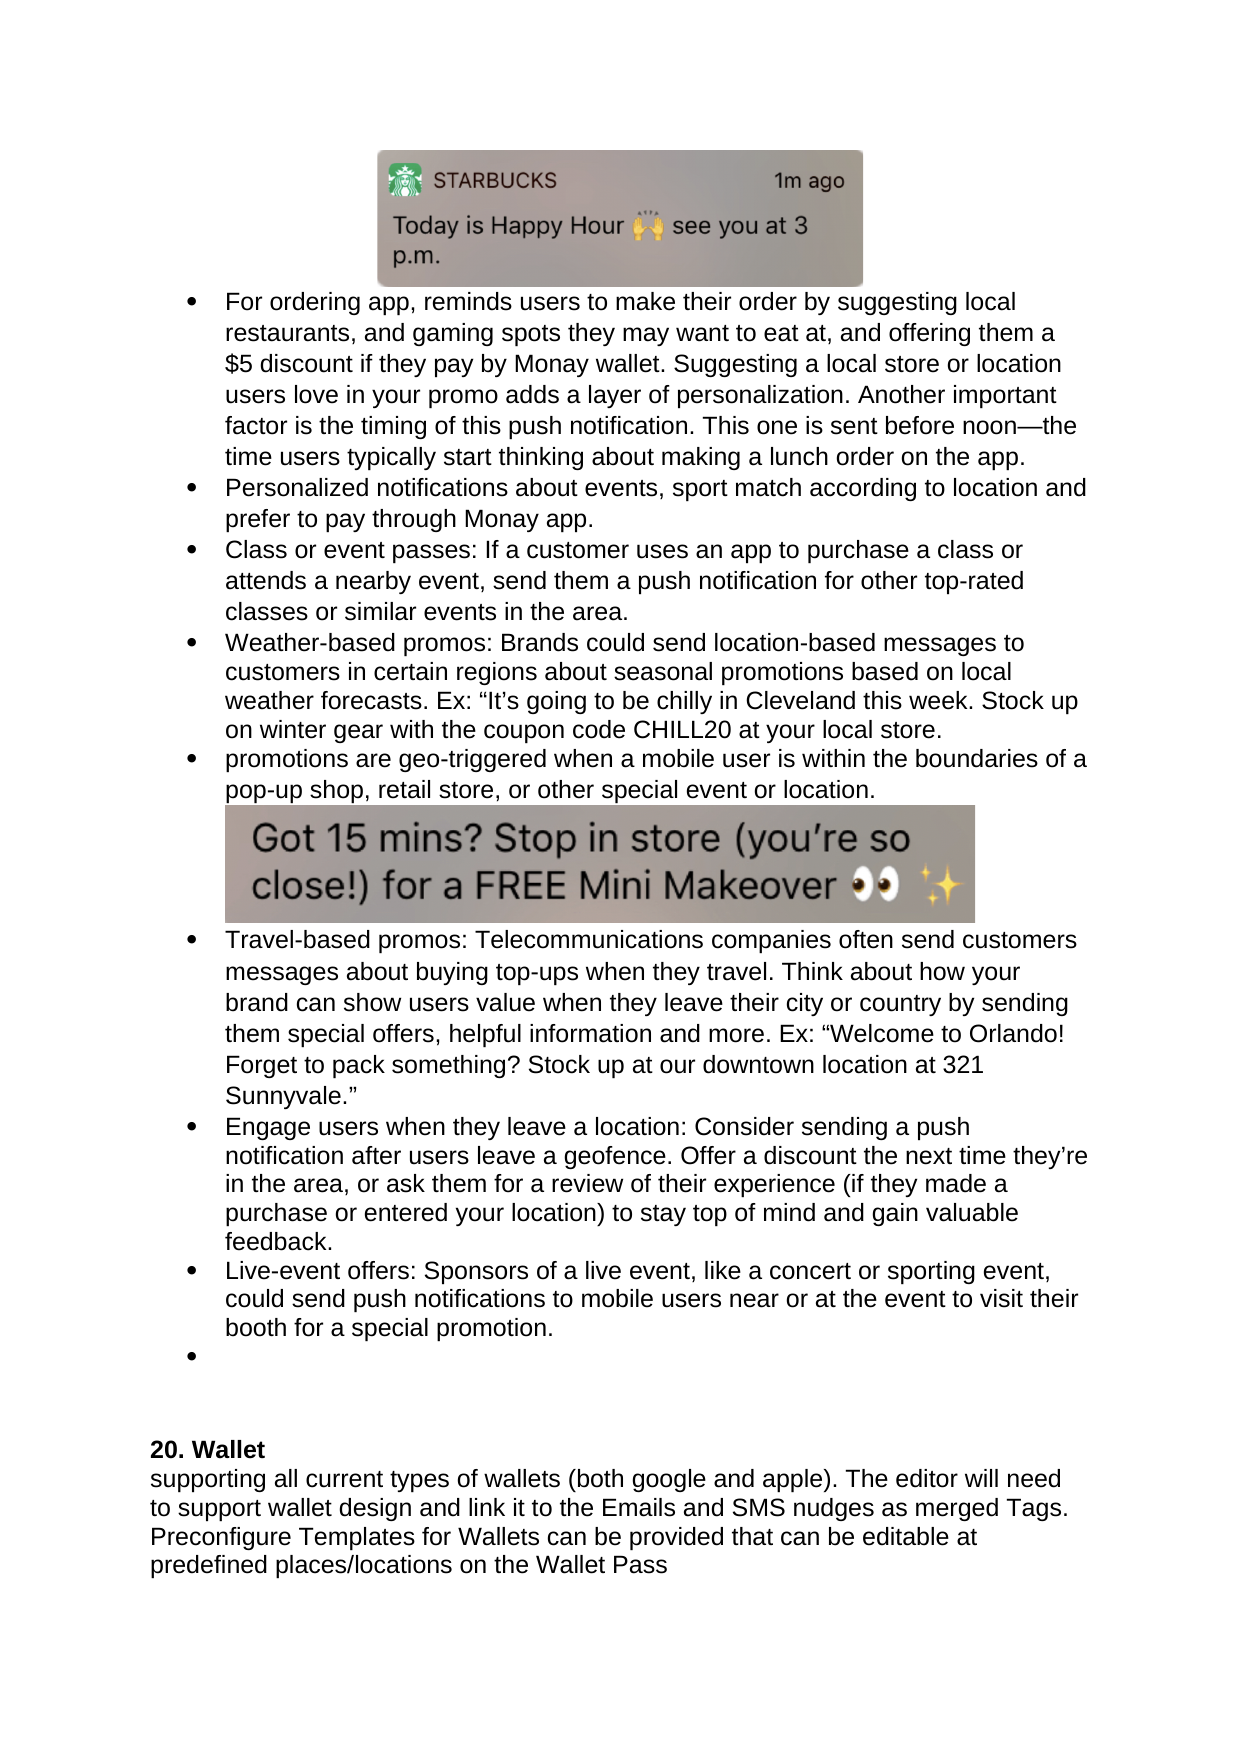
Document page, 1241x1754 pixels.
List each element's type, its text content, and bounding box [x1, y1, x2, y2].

picture [377, 150, 864, 287]
list Live-event offers: Sponsors of a live event, like a concert or sporting event, could send push notifications to mobile users near or at the event to visit their booth for a special promotion. [187, 1256, 1090, 1342]
text supporting all current types of wallets (both google and apple). The editor will need to support wallet design and link it to the Emails and SMS nudges as merged Tags. Preconfigure Templates for Wallets can be provided that can be editable at predefined places/locations on the Wallet Pass [150, 1464, 1090, 1579]
list For ordering app, reminds users to make their order by suggesting local restaurants, and gaming spots they may want to eat at, and offering them a $5 discount if they pay by Monay wallet. Suggesting a local store or location users love in your promo adds a layer of personalization. Another important factor is the timing of this push notification. This one is sent before noon—the time users typically start thinking about making a lunch order on the app. [187, 287, 1090, 471]
list Engage users when they leave a location: Consider sending a push notification after users leave a geofence. Offer a discount the next time they’re in the area, or ask them for a review of their experience (if they made a purchase or entered your location) to stay top of mind and gain valuable feedback. [187, 1112, 1090, 1256]
text 20. Wallet [150, 1435, 1090, 1464]
list Personalized notifications about events, sport match according to location and prefer to pay through Monay app. [187, 473, 1090, 533]
list Weather-based promos: Brands could send location-based messages to customers in certain regions about seasonal promotions based on local weather forecasts. Ex: “It’s going to be chilly in Cleveland this week. Stock up on winter gear with the coupon code CHILL20 at your local store. [187, 628, 1090, 743]
picture [225, 805, 976, 923]
list Travel-based promos: Telecommunications companies often send customers messages about buying top-ups when they travel. Think about how your brand can show users value when they leave their city or country by sending them special offers, helpful information and more. Ex: “Welcome to Orlando! Forget to pack something? Stock up at our downtown location at 321 Sunnyvale.” [187, 925, 1090, 1109]
list Class or event passes: If a customer uses an app to purchase a class or attends a nearby event, send them a push notification for other top-rated classes or similar events in the area. [187, 535, 1090, 626]
